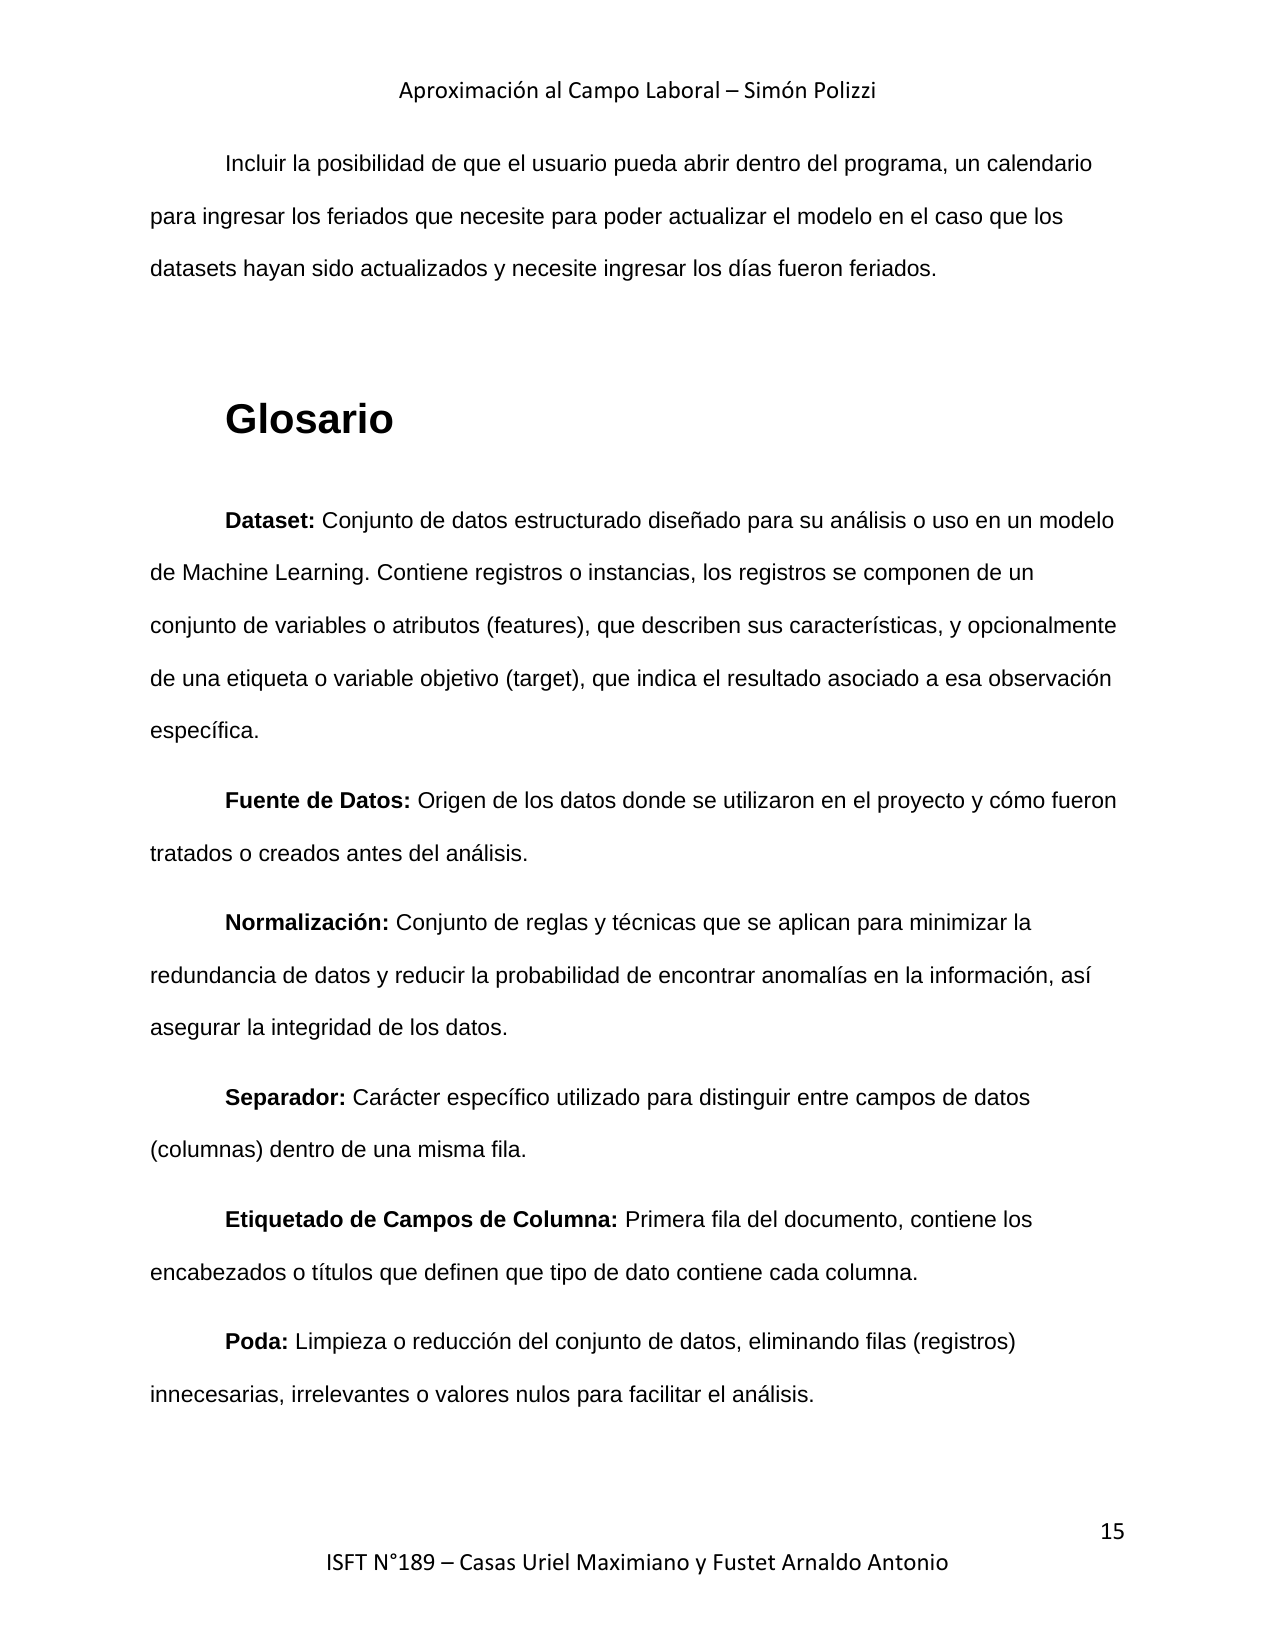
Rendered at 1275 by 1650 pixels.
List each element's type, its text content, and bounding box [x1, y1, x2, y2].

text Dataset: Conjunto de datos estructurado diseñado para su análisis o uso en un modelo de Machine Learning. Contiene registros o instancias, los registros se componen de un conjunto de variables o atributos (features), que describen sus características, y opcionalmente de una etiqueta o variable objetivo (target), que indica el resultado asociado a esa observación específica. [150, 507, 1125, 744]
text Normalización: Conjunto de reglas y técnicas que se aplican para minimizar la redundancia de datos y reducir la probabilidad de encontrar anomalías en la información, así asegurar la integridad de los datos. [150, 909, 1125, 1041]
text Fuente de Datos: Origen de los datos donde se utilizaron en el proyecto y cómo fueron tratados o creados antes del análisis. [150, 787, 1125, 866]
text Glosario [150, 394, 1125, 442]
text Incluir la posibilidad de que el usuario pueda abrir dentro del programa, un calendario para ingresar los feriados que necesite para poder actualizar el modelo en el caso que los datasets hayan sido actualizados y necesite ingresar los días fueron feriados. [150, 150, 1125, 282]
text Poda: Limpieza o reducción del conjunto de datos, eliminando filas (registros) innecesarias, irrelevantes o valores nulos para facilitar el análisis. [150, 1328, 1125, 1407]
text Separador: Carácter específico utilizado para distinguir entre campos de datos (columnas) dentro de una misma fila. [150, 1084, 1125, 1163]
text Etiquetado de Campos de Columna: Primera fila del documento, contiene los encabezados o títulos que definen que tipo de dato contiene cada columna. [150, 1206, 1125, 1285]
